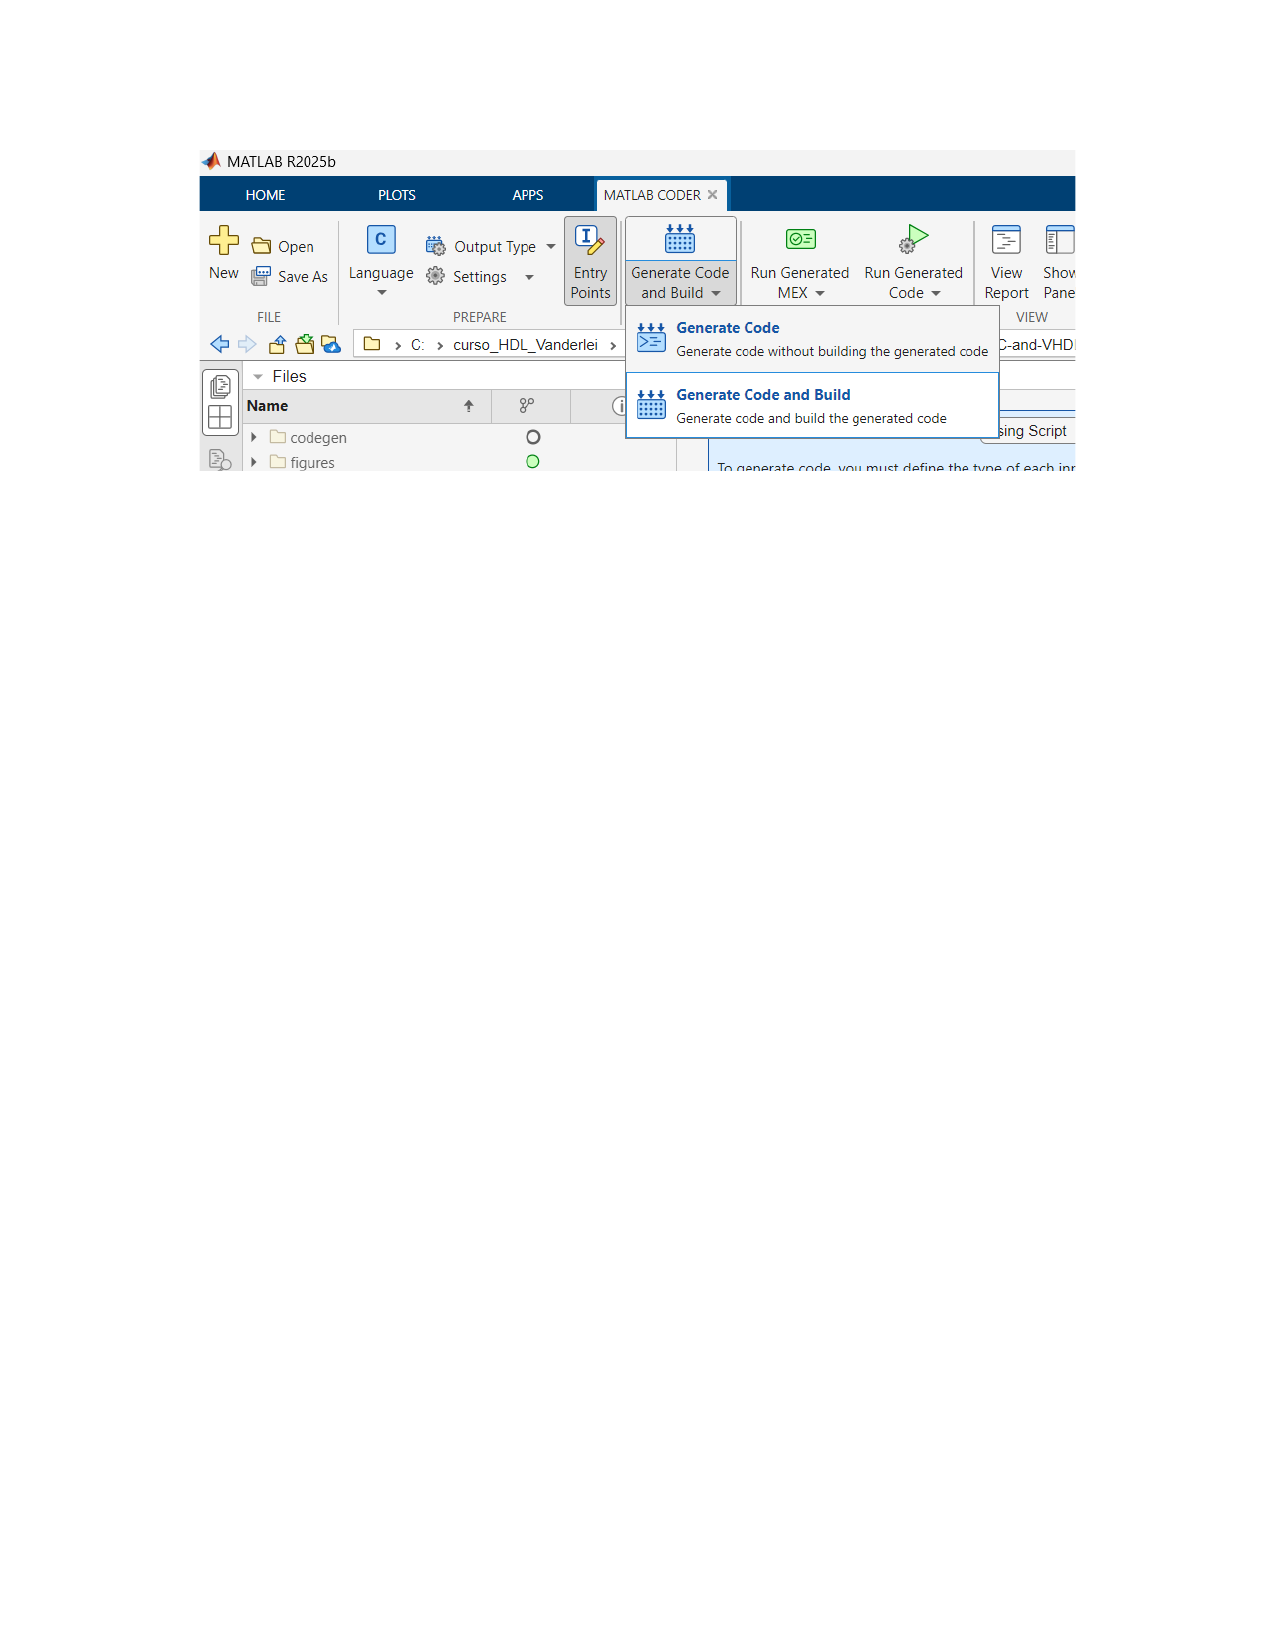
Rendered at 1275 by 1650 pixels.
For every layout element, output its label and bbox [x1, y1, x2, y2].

picture [199, 150, 1076, 471]
